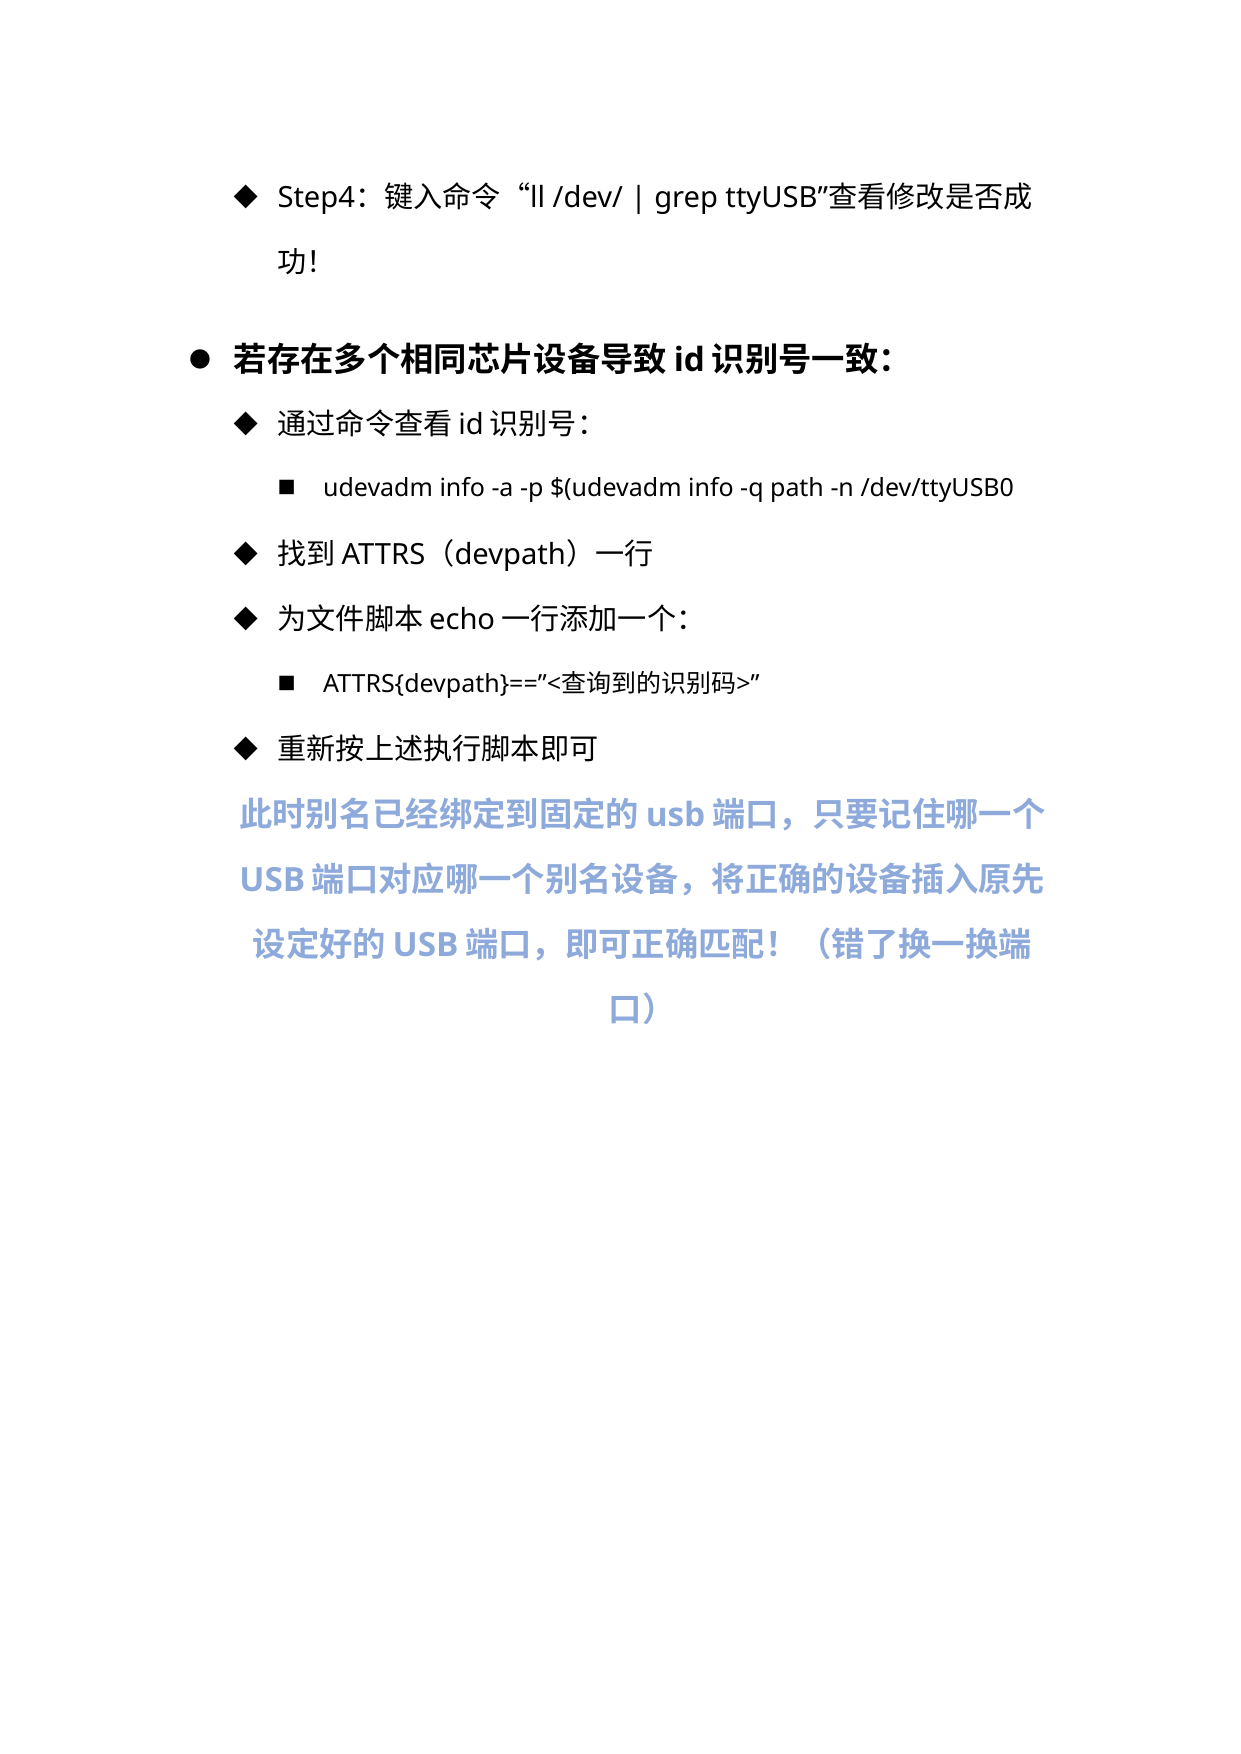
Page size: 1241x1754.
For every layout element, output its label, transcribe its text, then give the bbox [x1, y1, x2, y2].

text 此时别名已经绑定到固定的usb端口，只要记住哪一个USB端口对应哪一个别名设备，将正确的设备插入原先设定好的USB端口，即可正确匹配！（错了换一换端口） [231, 779, 1053, 1039]
text 为文件脚本echo一行添加一个： [231, 584, 1053, 649]
list udevadm info -a -p $(udevadm info -q path -n /dev/ttyUSB0 [277, 454, 1053, 519]
text 重新按上述执行脚本即可 [231, 714, 1053, 779]
list ATTRS{devpath}==”<查询到的识别码>” [277, 649, 1053, 714]
text 通过命令查看id识别号： [231, 389, 1053, 454]
text 若存在多个相同芯片设备导致id识别号一致： [187, 324, 1053, 389]
text 找到ATTRS（devpath）一行 [231, 519, 1053, 584]
text Step4：键入命令“ll /dev/ | grep ttyUSB”查看修改是否成功！ [231, 162, 1053, 292]
